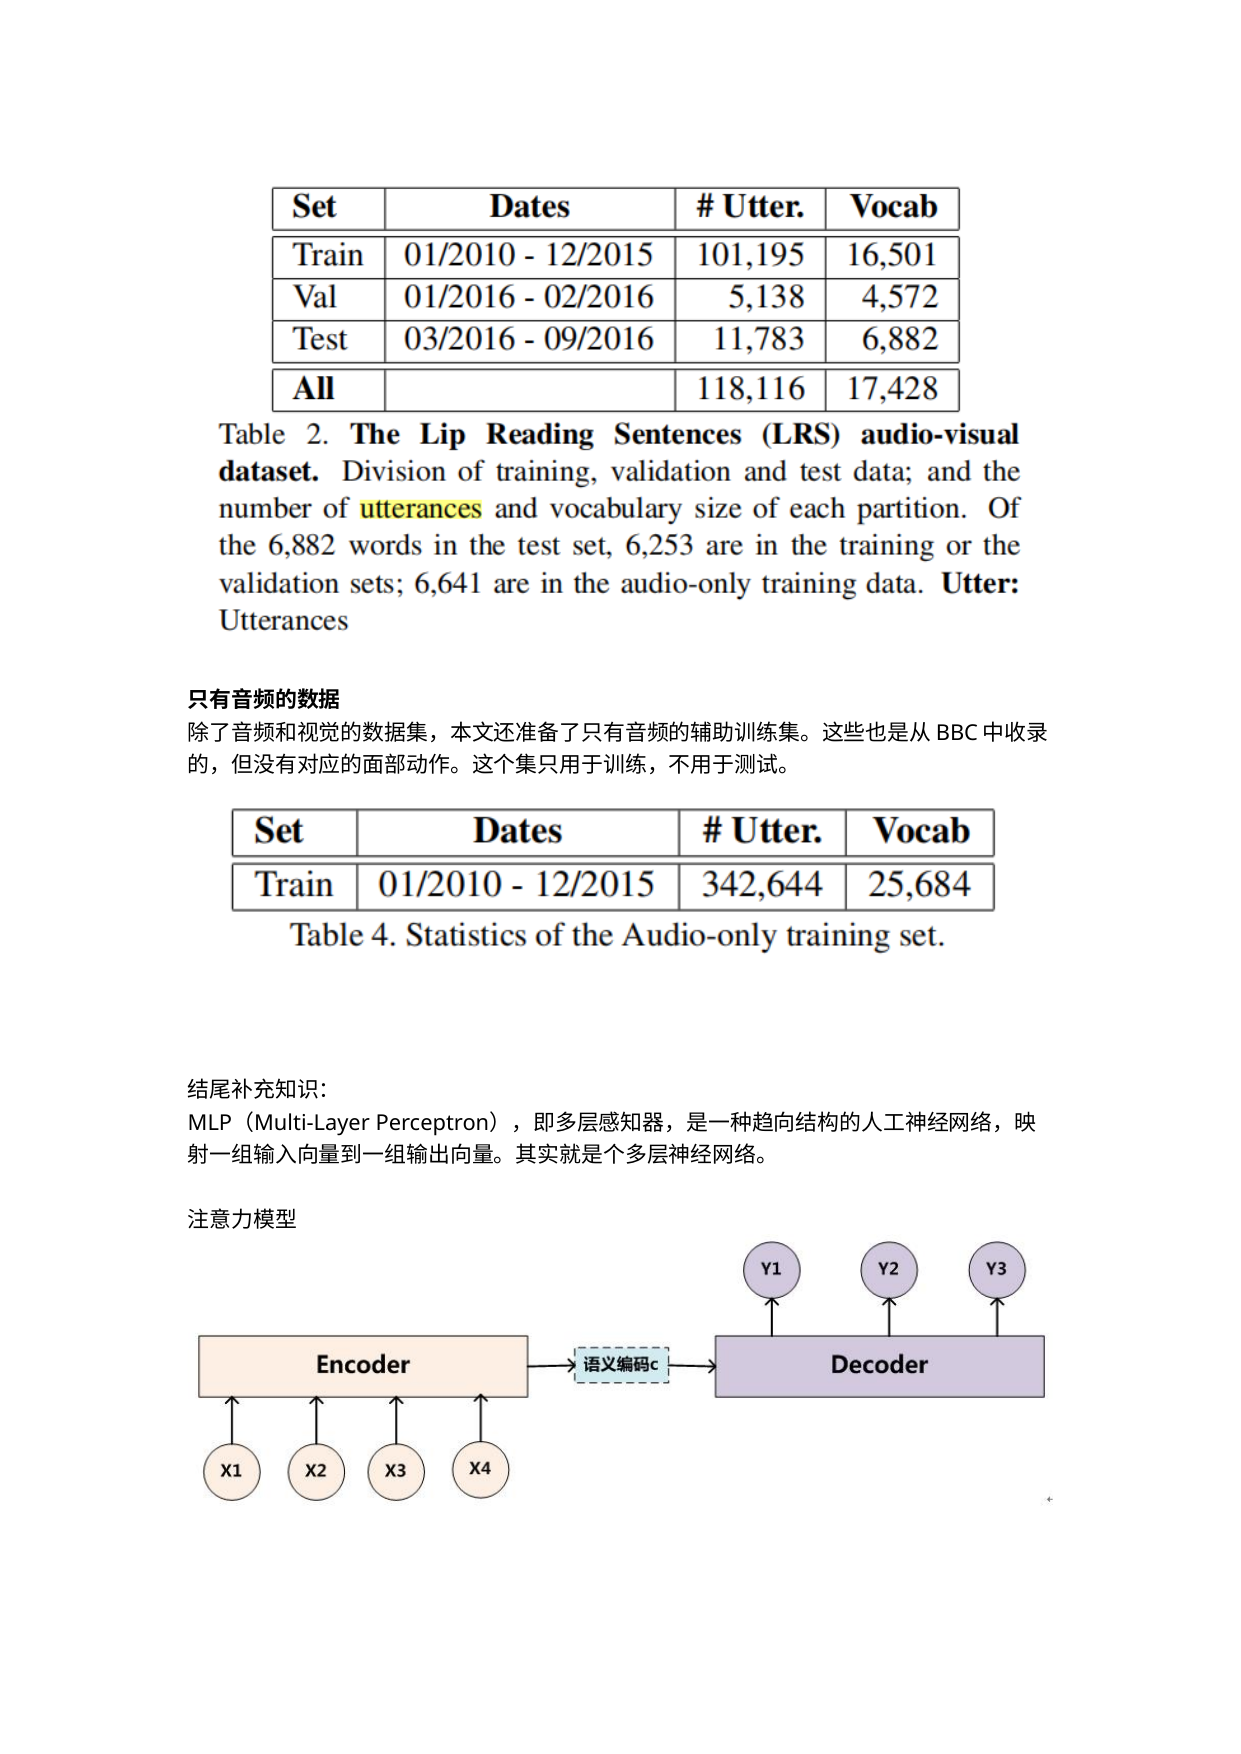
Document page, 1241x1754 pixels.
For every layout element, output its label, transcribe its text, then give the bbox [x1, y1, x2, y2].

text MLP（Multi-Layer Perceptron），即多层感知器，是一种趋向结构的人工神经网络，映射一组输入向量到一组输出向量。其实就是个多层神经网络。 [187, 1104, 1053, 1169]
text 注意力模型 [187, 1202, 1053, 1234]
picture [187, 162, 1053, 649]
text 只有音频的数据 [187, 682, 1053, 714]
picture [187, 1234, 1053, 1506]
text 结尾补充知识： [187, 1072, 1053, 1104]
picture [187, 779, 1053, 974]
text 除了音频和视觉的数据集，本文还准备了只有音频的辅助训练集。这些也是从BBC中收录的，但没有对应的面部动作。这个集只用于训练，不用于测试。 [187, 714, 1053, 779]
